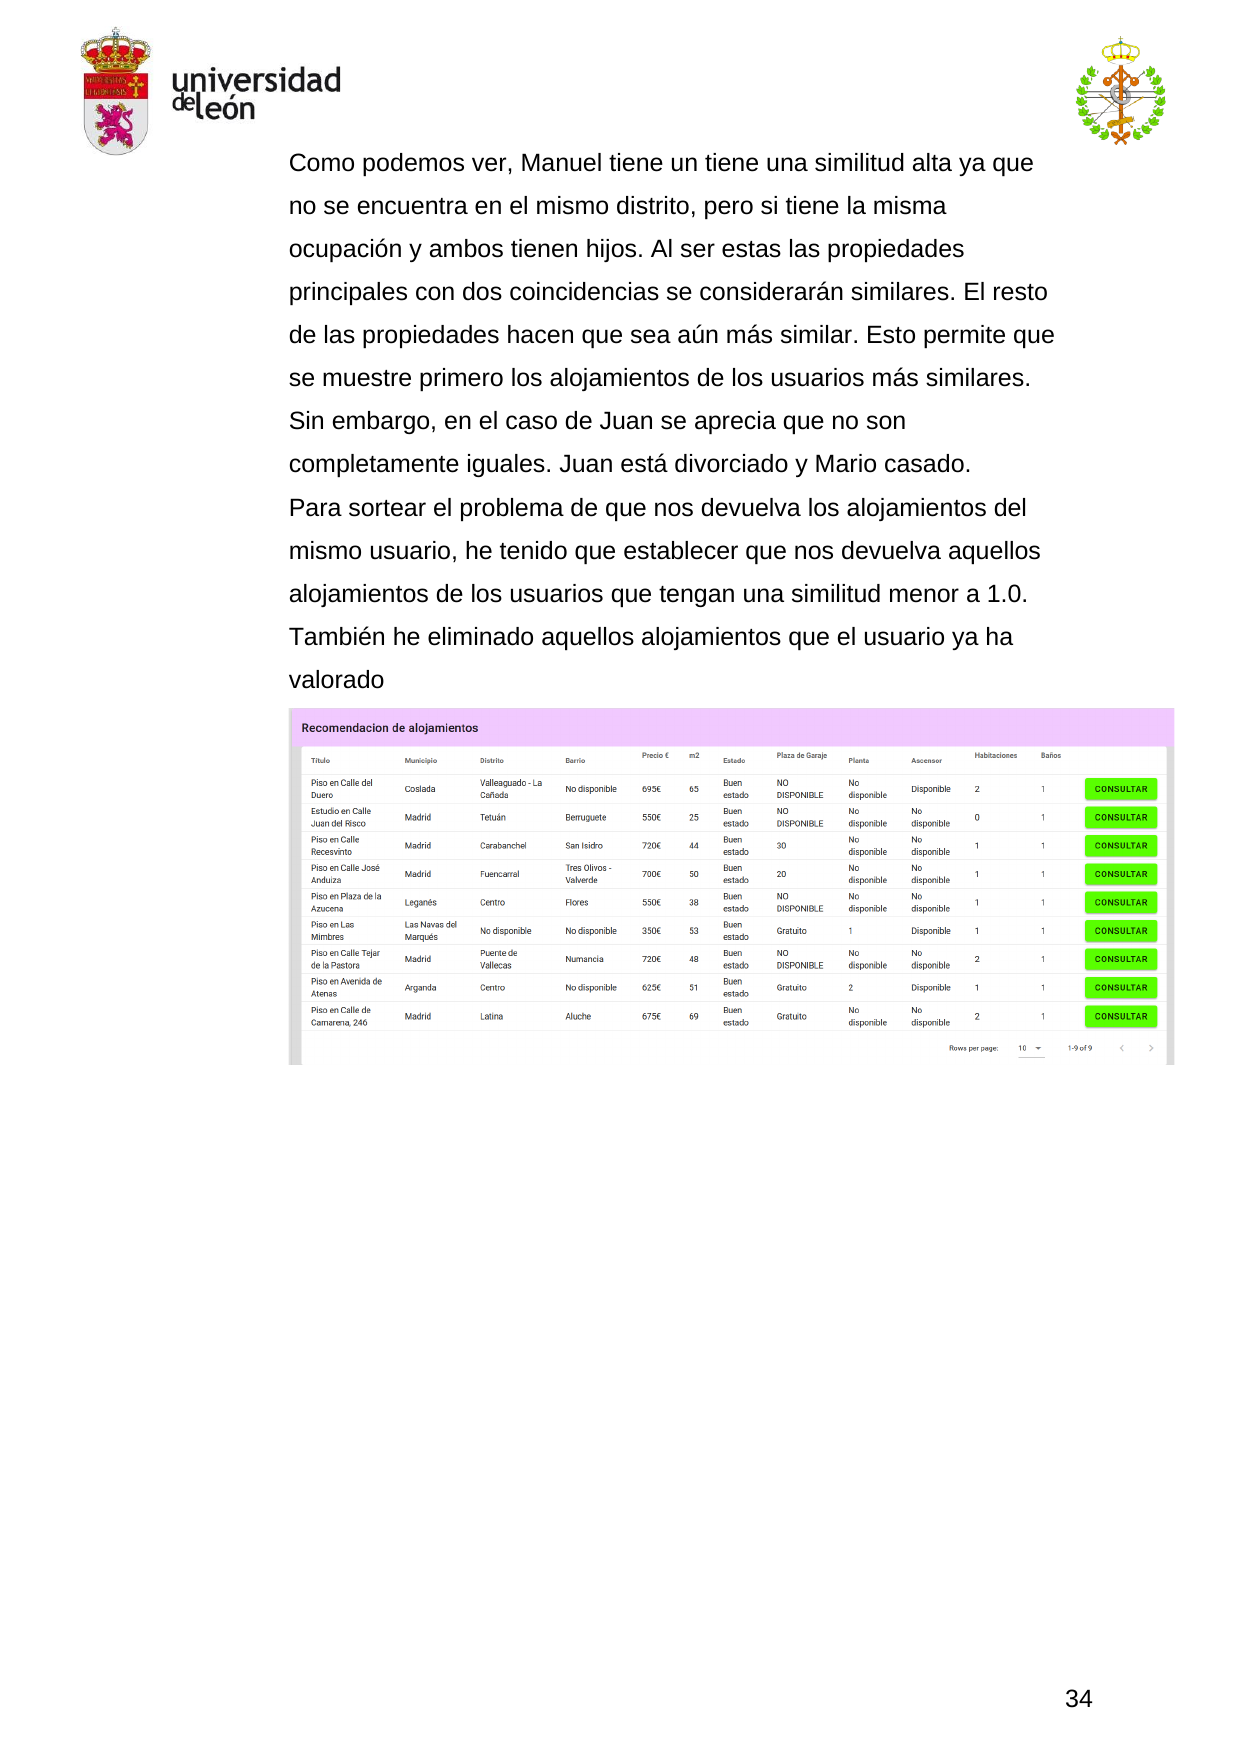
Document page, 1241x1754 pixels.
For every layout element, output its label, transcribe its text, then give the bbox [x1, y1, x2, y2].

picture [1075, 36, 1166, 145]
text Para sortear el problema de que nos devuelva los alojamientos del mismo usuario, he tenido que establecer que nos devuelva aquellos alojamientos de los usuarios que tengan una similitud menor a 1.0. [288, 493, 1063, 608]
text Sin embargo, en el caso de Juan se aprecia que no son completamente iguales. Juan está divorciado y Mario casado. [288, 406, 1063, 478]
text También he eliminado aquellos alojamientos que el usuario ya ha valorado [288, 622, 1063, 694]
picture [288, 708, 1175, 1065]
picture [80, 26, 341, 156]
text Como podemos ver, Manuel tiene un tiene una similitud alta ya que no se encuentra en el mismo distrito, pero si tiene la misma ocupación y ambos tienen hijos. Al ser estas las propiedades principales con dos coincidencias se considerarán similares. El resto de las propiedades hacen que sea aún más similar. Esto permite que se muestre primero los alojamientos de los usuarios más similares. [288, 148, 1063, 392]
